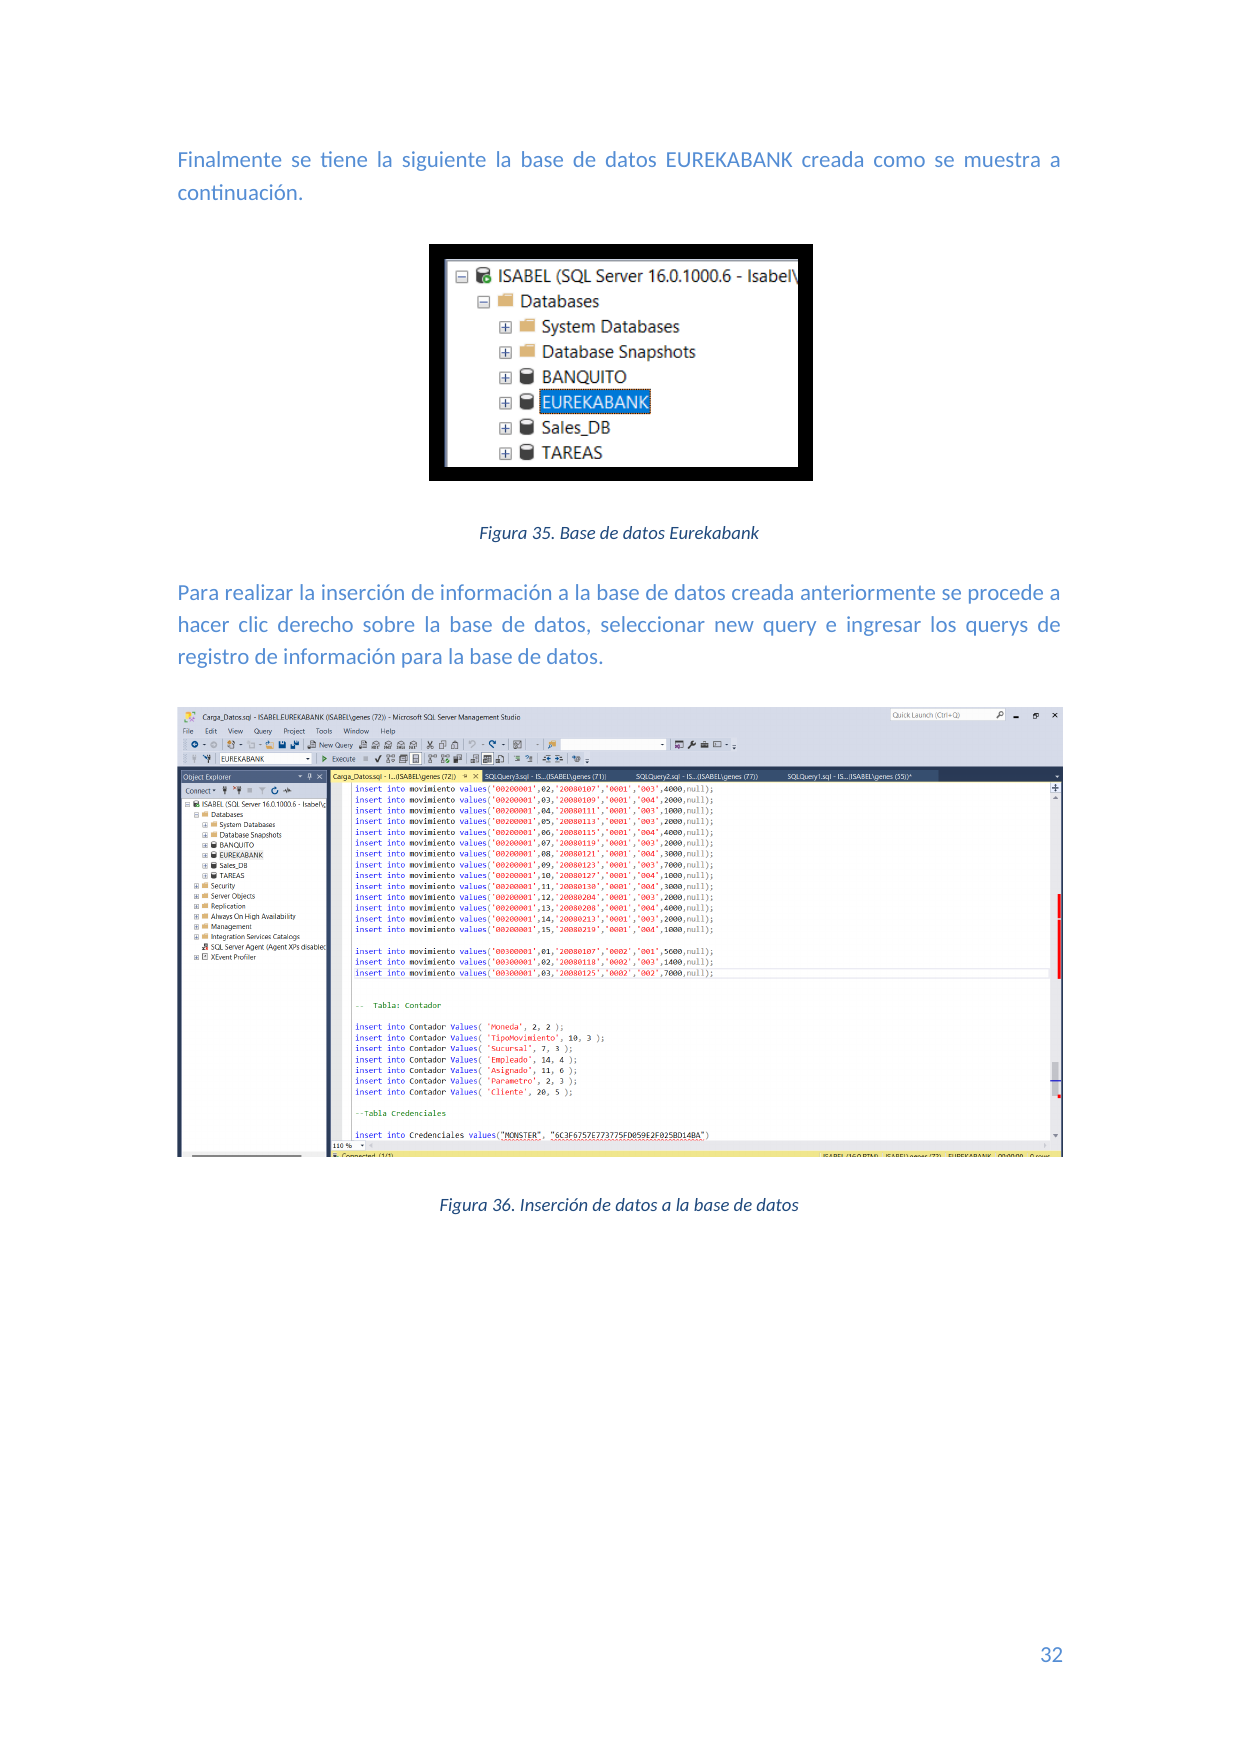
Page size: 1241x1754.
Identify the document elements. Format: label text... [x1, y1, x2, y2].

picture [444, 259, 798, 467]
text Figura 35. Base de datos Eurekabank [177, 521, 1063, 544]
picture [177, 707, 1063, 1157]
text Finalmente se tiene la siguiente la base de datos EUREKABANK creada como se muestra a continuación. [177, 145, 1063, 206]
text Figura 36. Inserción de datos a la base de datos [177, 1194, 1063, 1217]
text Para realizar la inserción de información a la base de datos creada anteriormente se procede a hacer clic derecho sobre la base de datos, seleccionar new query e ingresar los querys de registro de información para la base de datos. [177, 578, 1063, 670]
